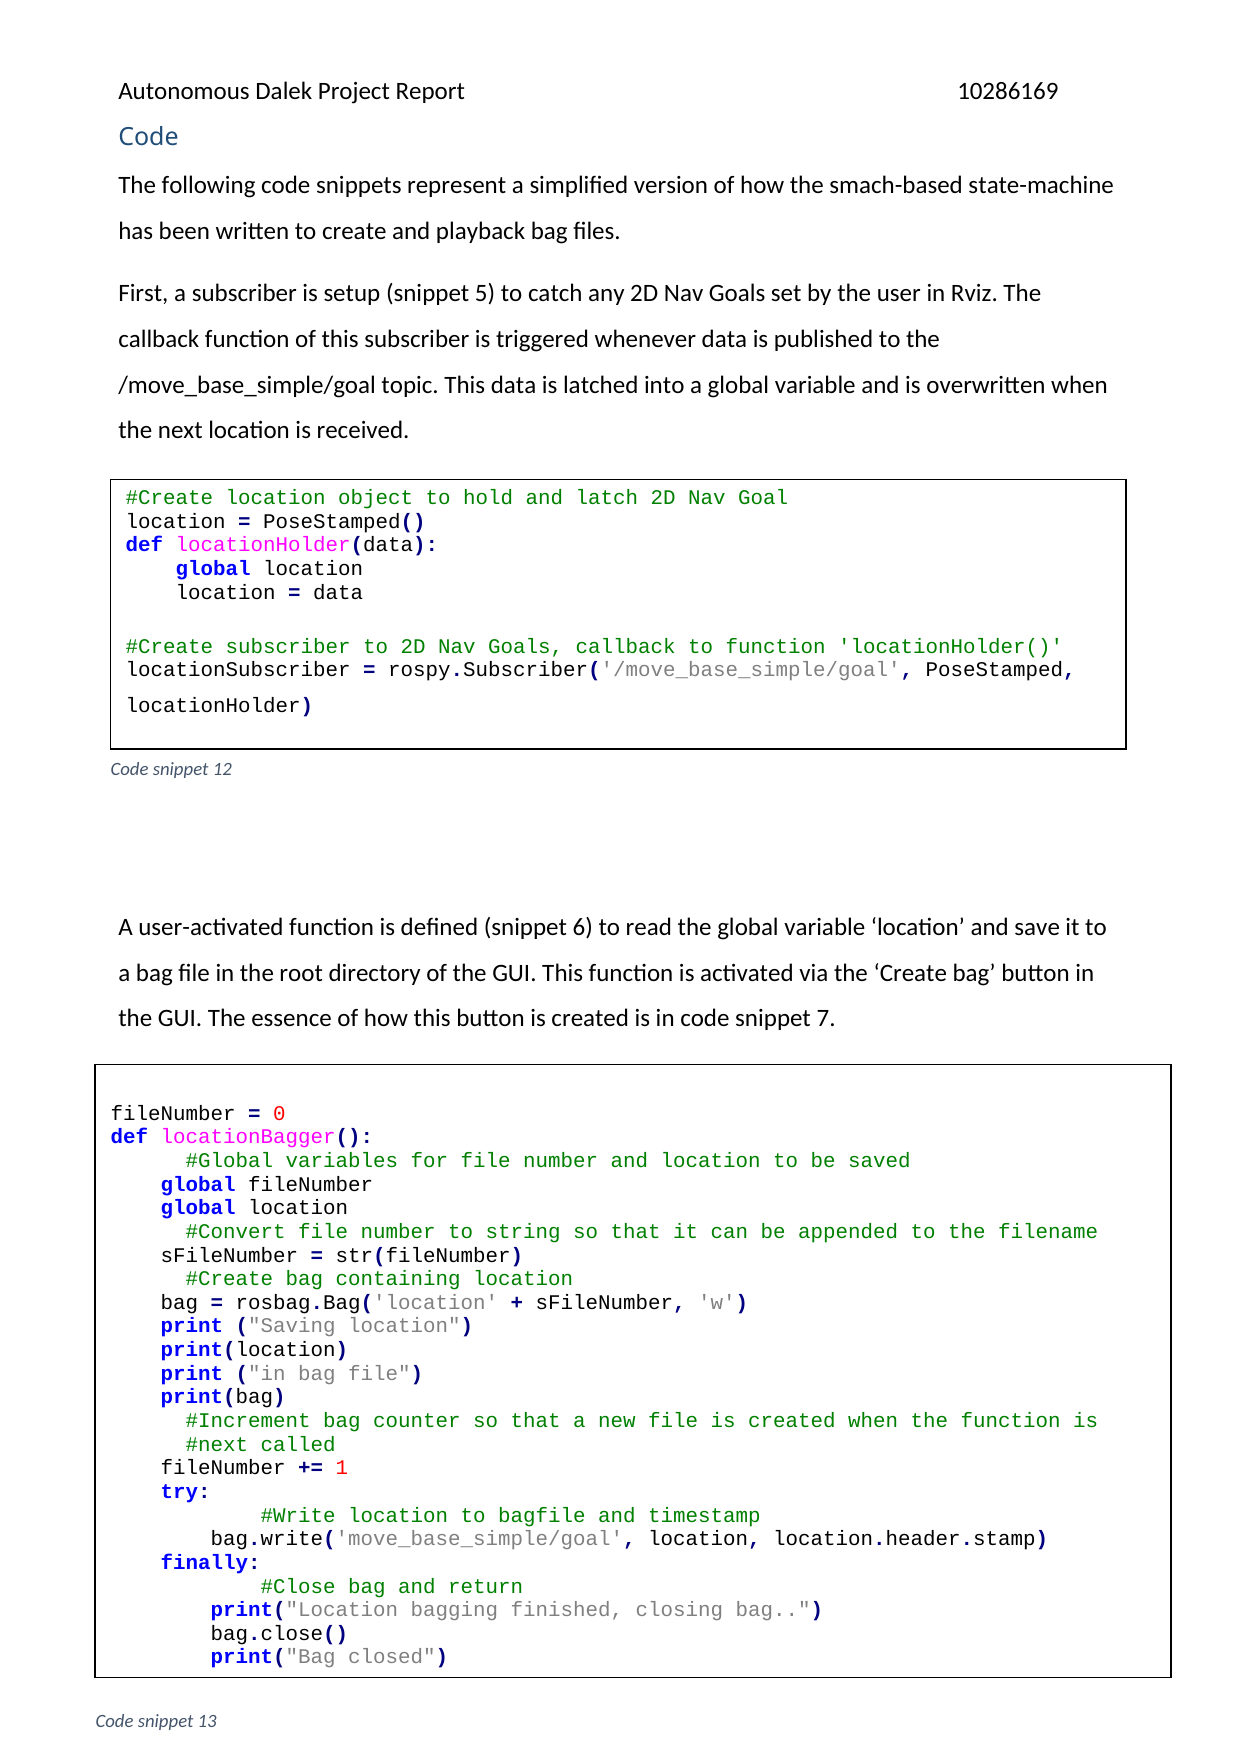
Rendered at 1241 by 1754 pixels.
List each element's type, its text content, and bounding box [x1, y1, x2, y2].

subtitle Code [118, 118, 1122, 152]
text The following code snippets represent a simplified version of how the smach-based state-machine has been written to create and playback bag files. [118, 169, 1122, 245]
text First, a subscriber is setup (snippet 5) to catch any 2D Nav Goals set by the user in Rviz. The callback function of this subscriber is triggered whenever data is published to the /move_base_simple/goal topic. This data is latched into a global variable and is overwritten when the next location is received. [118, 277, 1122, 445]
text A user-activated function is defined (snippet 6) to read the global variable ‘location’ and save it to a bag file in the root directory of the GUI. This function is activated via the ‘Create bag’ button in the GUI. The essence of how this button is created is in code snippet 7. [118, 911, 1122, 1033]
